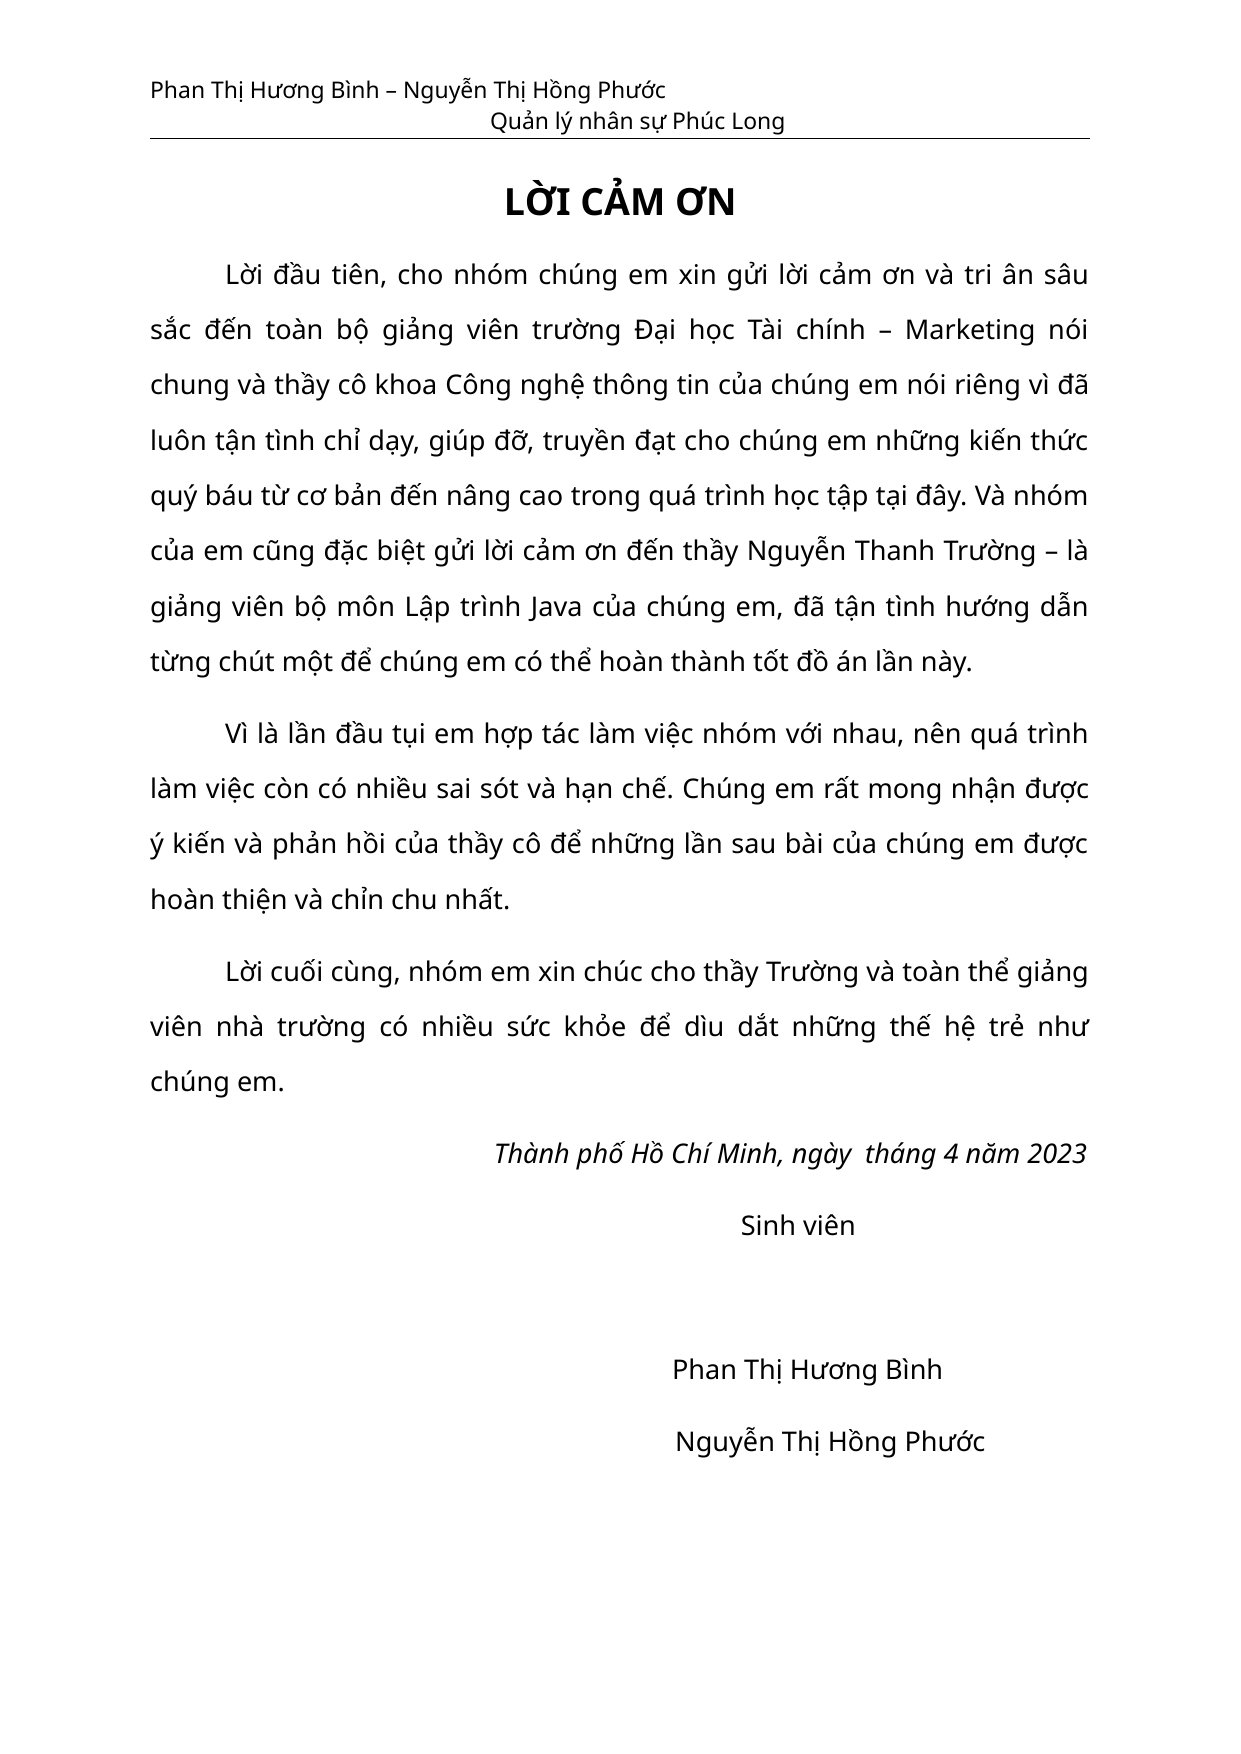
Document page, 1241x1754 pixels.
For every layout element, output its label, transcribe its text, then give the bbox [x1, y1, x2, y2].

subtitle LỜI CẢM ƠN [150, 175, 1090, 226]
text Sinh viên [187, 1207, 1090, 1244]
text Phan Thị Hương Bình [525, 1351, 1090, 1388]
text Nguyễn Thị Hồng Phước [600, 1423, 1090, 1459]
text Lời đầu tiên, cho nhóm chúng em xin gửi lời cảm ơn và tri ân sâu sắc đến toàn bộ giảng viên trường Đại học Tài chính – Marketing nói chung và thầy cô khoa Công nghệ thông tin của chúng em nói riêng vì đã luôn tận tình chỉ dạy, giúp đỡ, truyền đạt cho chúng em những kiến thức quý báu từ cơ bản đến nâng cao trong quá trình học tập tại đây. Và nhóm của em cũng đặc biệt gửi lời cảm ơn đến thầy Nguyễn Thanh Trường – là giảng viên bộ môn Lập trình Java của chúng em, đã tận tình hướng dẫn từng chút một để chúng em có thể hoàn thành tốt đồ án lần này. [150, 255, 1090, 679]
text Vì là lần đầu tụi em hợp tác làm việc nhóm với nhau, nên quá trình làm việc còn có nhiều sai sót và hạn chế. Chúng em rất mong nhận được ý kiến và phản hồi của thầy cô để những lần sau bài của chúng em được hoàn thiện và chỉn chu nhất. [150, 714, 1090, 917]
text Lời cuối cùng, nhóm em xin chúc cho thầy Trường và toàn thể giảng viên nhà trường có nhiều sức khỏe để dìu dắt những thế hệ trẻ như chúng em. [150, 952, 1090, 1100]
text Thành phố Hồ Chí Minh, ngày tháng 4 năm 2023 [187, 1135, 1090, 1172]
